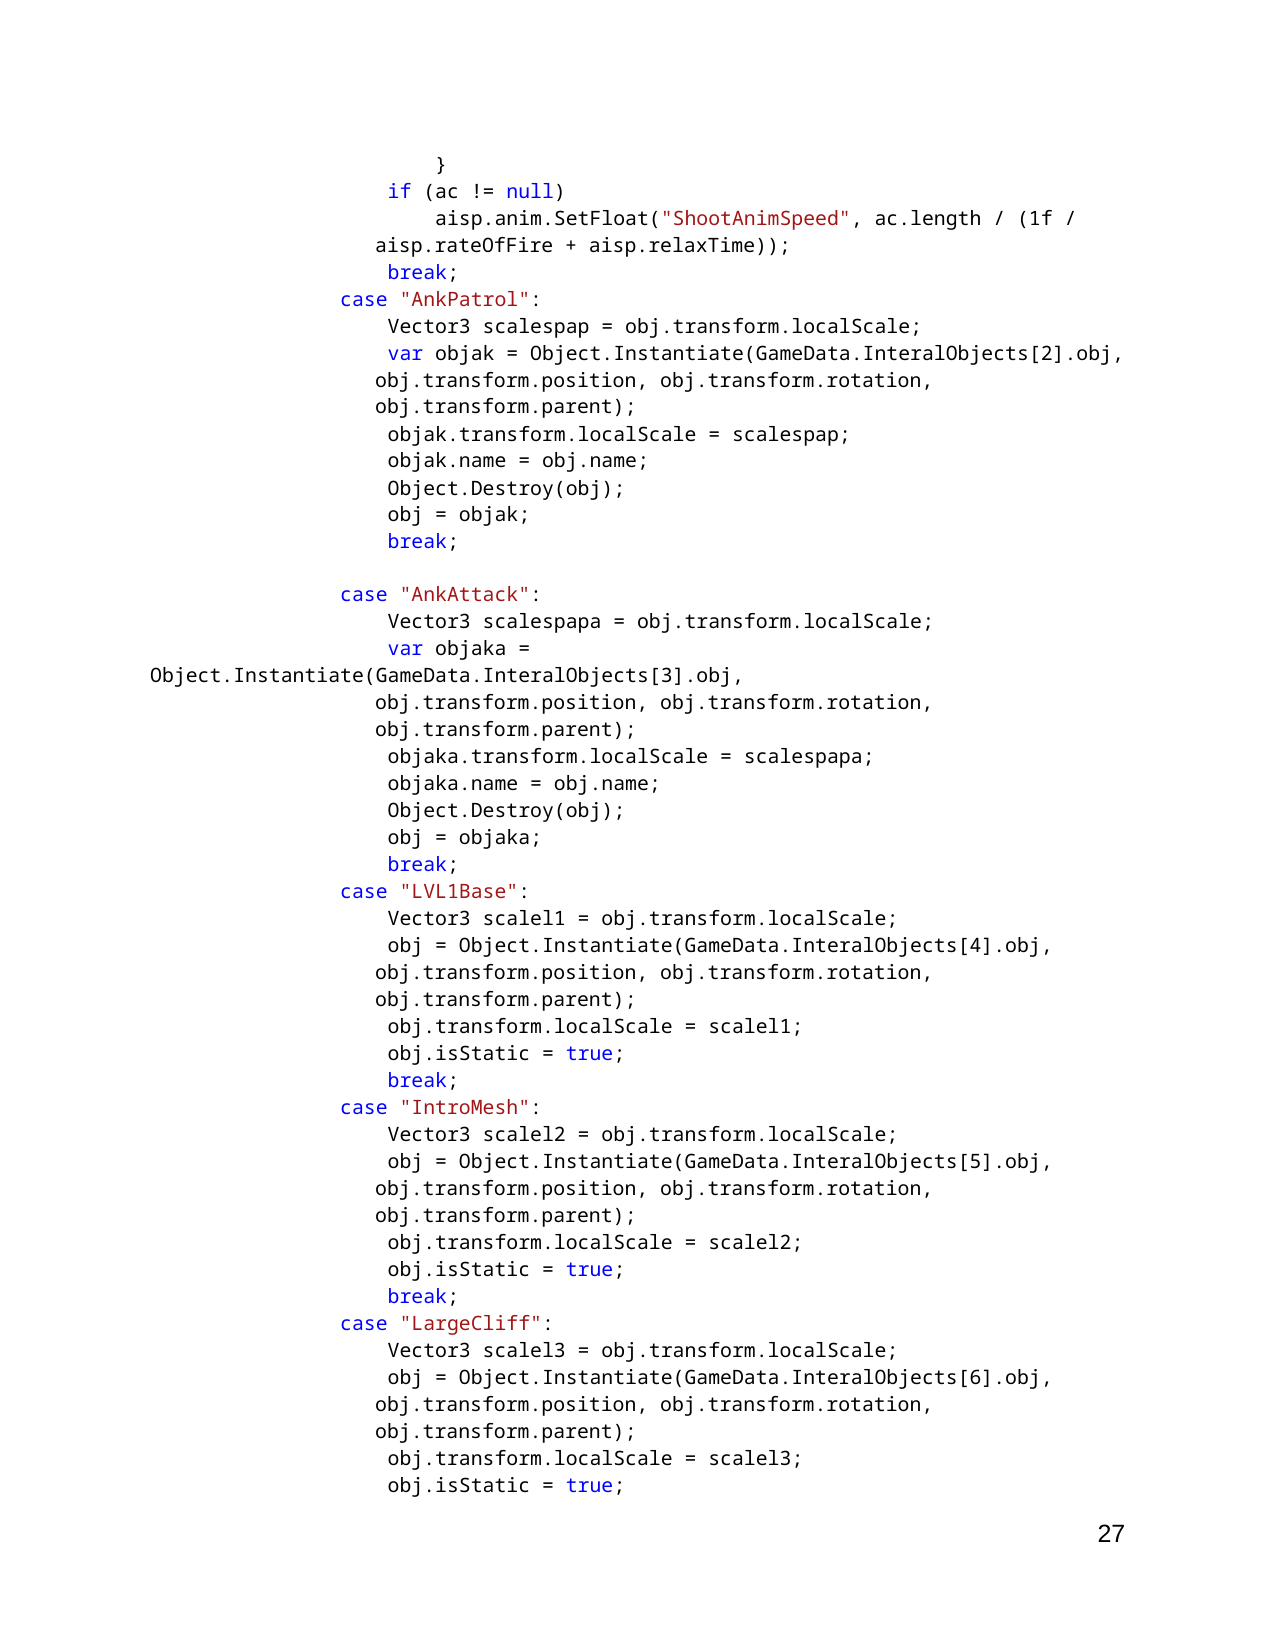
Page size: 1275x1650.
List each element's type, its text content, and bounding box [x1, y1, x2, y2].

text objaka.name = obj.name; [150, 769, 1125, 796]
text case "AnkAttack": [150, 581, 1125, 608]
text break; [150, 1066, 1125, 1093]
text obj.transform.localScale = scalel2; [150, 1228, 1125, 1255]
text case "IntroMesh": [150, 1093, 1125, 1120]
text obj.transform.position, obj.transform.rotation, obj.transform.parent); [375, 688, 1125, 742]
text var objak = Object.Instantiate(GameData.InteralObjects[2].obj, [150, 339, 1125, 366]
text break; [150, 528, 1125, 555]
text obj = Object.Instantiate(GameData.InteralObjects[6].obj, [150, 1363, 1125, 1390]
text if (ac != null) [150, 177, 1125, 204]
text Object.Destroy(obj); [150, 474, 1125, 501]
text aisp.anim.SetFloat("ShootAnimSpeed", ac.length / (1f / [150, 204, 1125, 231]
text aisp.rateOfFire + aisp.relaxTime)); [300, 231, 1125, 258]
text Object.Destroy(obj); [150, 796, 1125, 823]
text Vector3 scalel2 = obj.transform.localScale; [150, 1120, 1125, 1147]
text Vector3 scalespap = obj.transform.localScale; [150, 312, 1125, 339]
text obj.transform.parent); [375, 1201, 1125, 1228]
text objak.transform.localScale = scalespap; [150, 420, 1125, 447]
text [300, 1390, 1125, 1417]
text obj.isStatic = true; [150, 1471, 1125, 1498]
text obj.transform.position, obj.transform.rotation, [300, 1174, 1125, 1201]
text obj = Object.Instantiate(GameData.InteralObjects[5].obj, [150, 1147, 1125, 1174]
text obj.transform.localScale = scalel1; [150, 1012, 1125, 1039]
text break; [150, 1282, 1125, 1309]
text obj.transform.position, obj.transform.rotation, [300, 958, 1125, 985]
text obj = Object.Instantiate(GameData.InteralObjects[4].obj, [150, 931, 1125, 958]
text case "AnkPatrol": [150, 285, 1125, 312]
text obj.isStatic = true; [150, 1039, 1125, 1066]
text break; [150, 258, 1125, 285]
text var objaka = Object.Instantiate(GameData.InteralObjects[3].obj, [150, 634, 1125, 688]
text obj.transform.position, obj.transform.rotation, obj.transform.parent); [375, 366, 1125, 420]
text obj = objak; [150, 501, 1125, 528]
text obj.transform.parent); [300, 1417, 1125, 1444]
text } [150, 150, 1125, 177]
text obj = objaka; [150, 823, 1125, 850]
text case "LargeCliff": [150, 1309, 1125, 1336]
text objaka.transform.localScale = scalespapa; [150, 742, 1125, 769]
text obj.isStatic = true; [150, 1255, 1125, 1282]
text break; [150, 850, 1125, 877]
text Vector3 scalel3 = obj.transform.localScale; [150, 1336, 1125, 1363]
text Vector3 scalel1 = obj.transform.localScale; [150, 904, 1125, 931]
text objak.name = obj.name; [150, 447, 1125, 474]
text Vector3 scalespapa = obj.transform.localScale; [150, 608, 1125, 634]
text obj.transform.parent); [375, 985, 1125, 1012]
text case "LVL1Base": [150, 877, 1125, 904]
text obj.transform.localScale = scalel3; [150, 1444, 1125, 1471]
